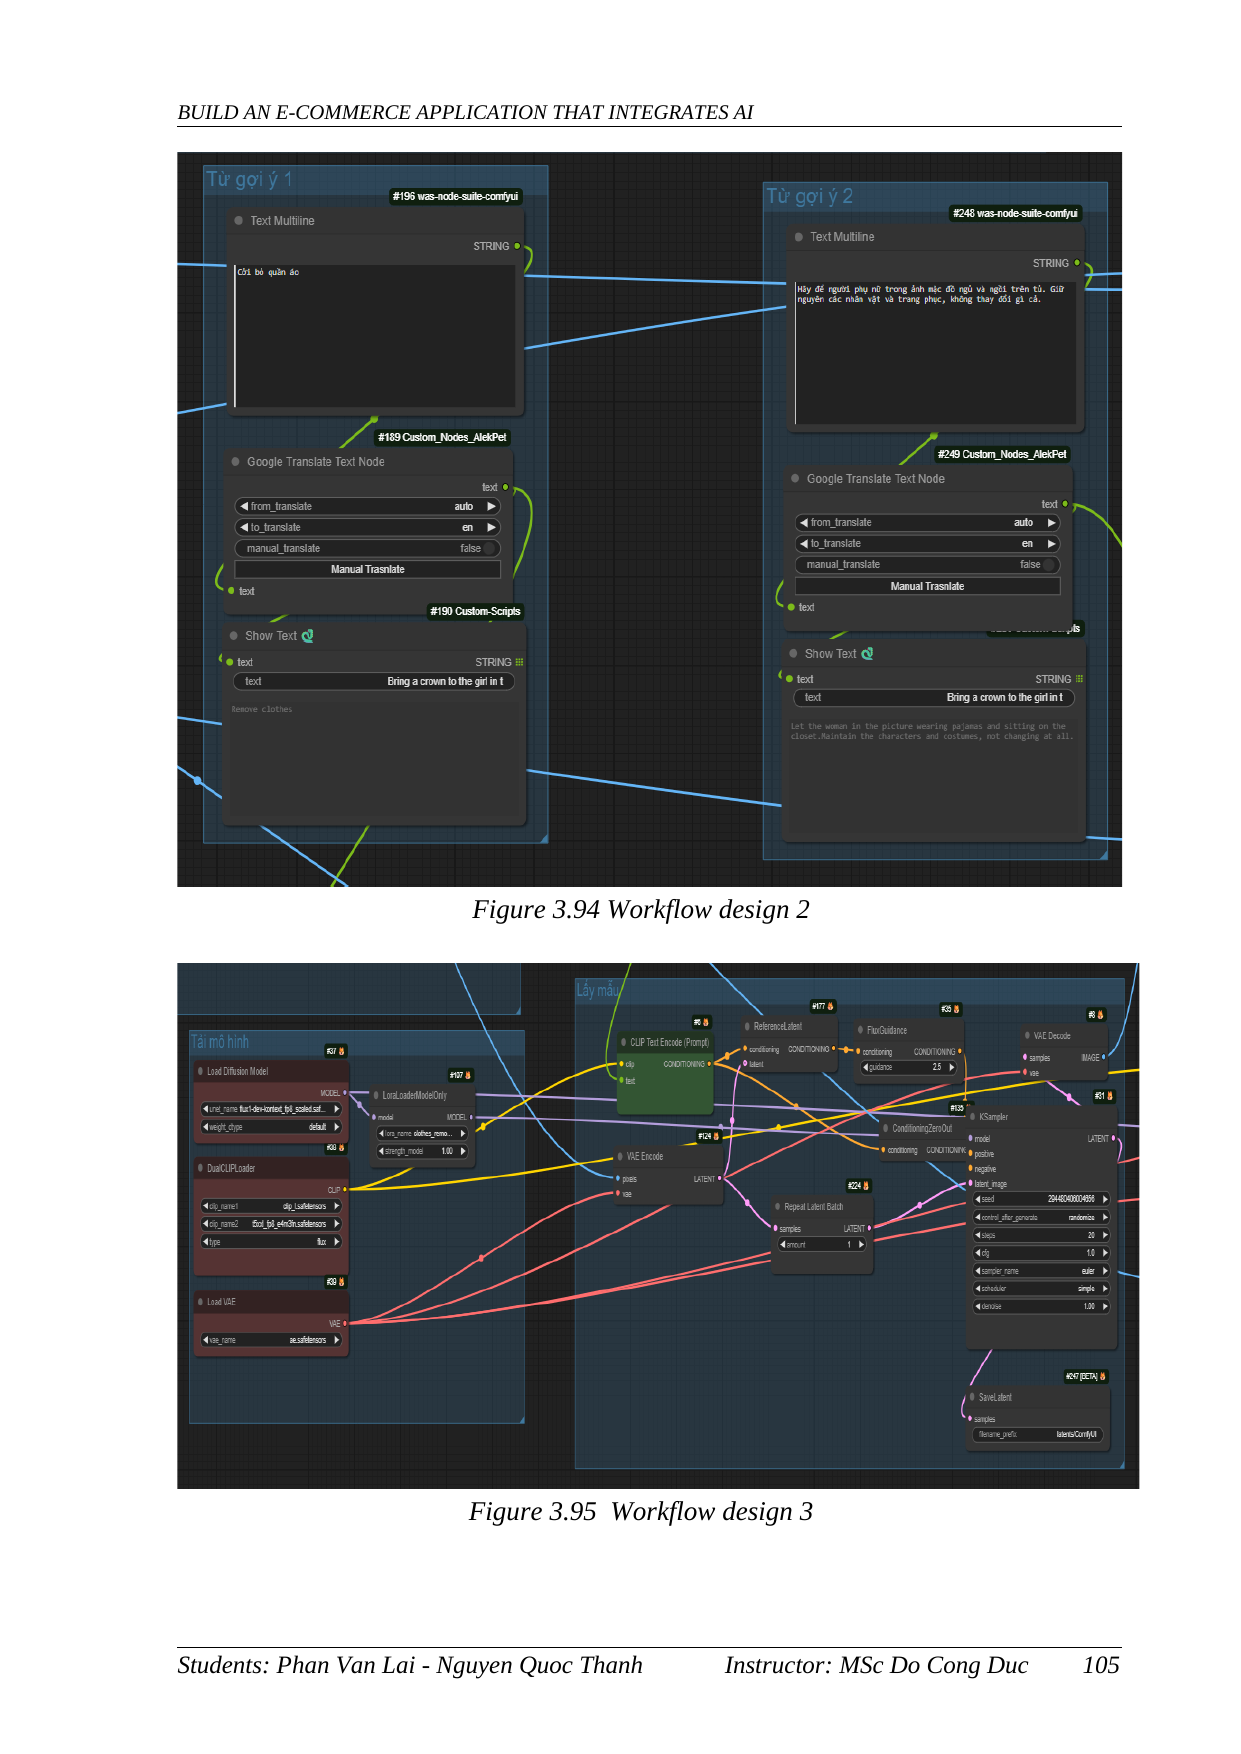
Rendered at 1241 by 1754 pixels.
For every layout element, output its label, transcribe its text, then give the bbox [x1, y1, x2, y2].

picture [177, 152, 1123, 887]
picture [177, 963, 1140, 1489]
